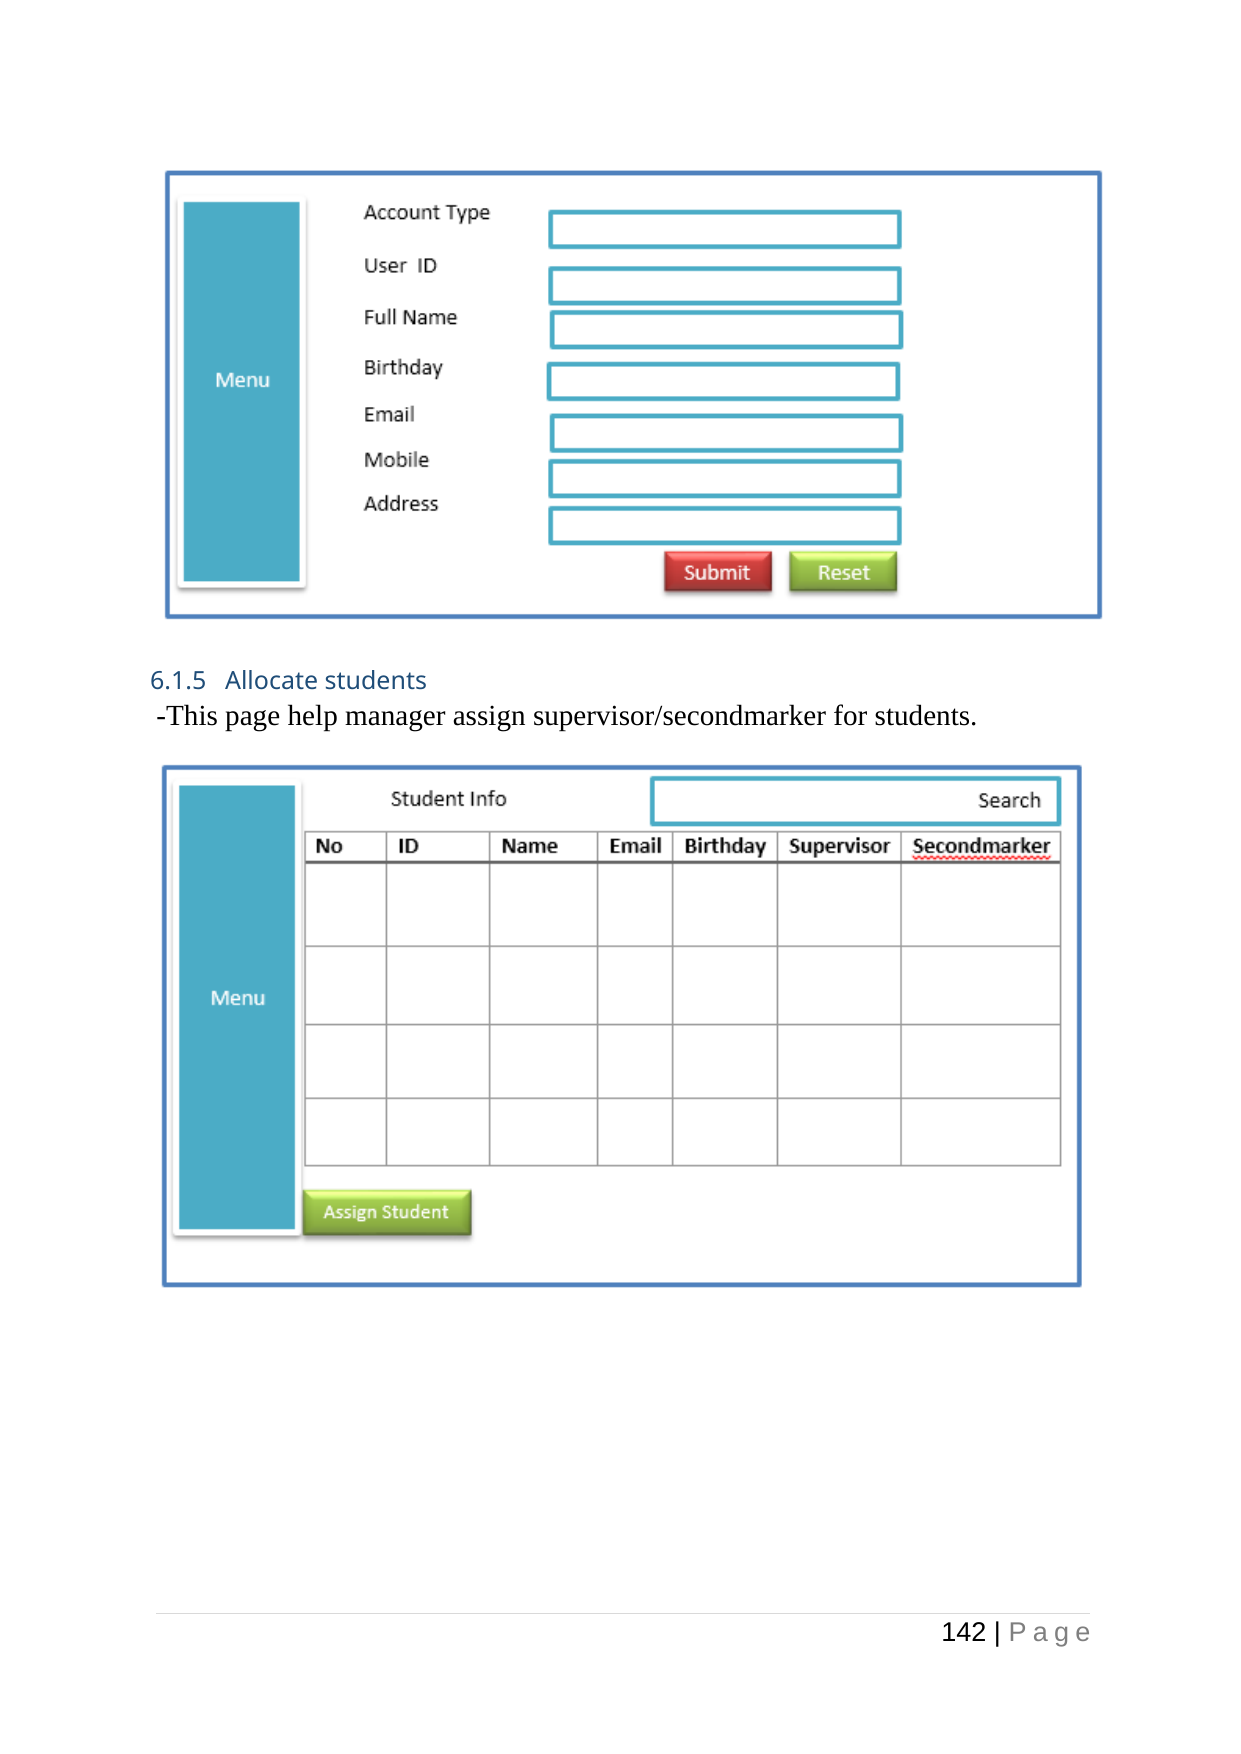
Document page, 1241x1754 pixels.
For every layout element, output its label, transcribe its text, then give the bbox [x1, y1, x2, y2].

picture [156, 150, 1121, 638]
picture [156, 757, 1107, 1300]
subtitle Allocate students [150, 663, 1090, 697]
text -This page help manager assign supervisor/secondmarker for students. [156, 698, 1090, 731]
